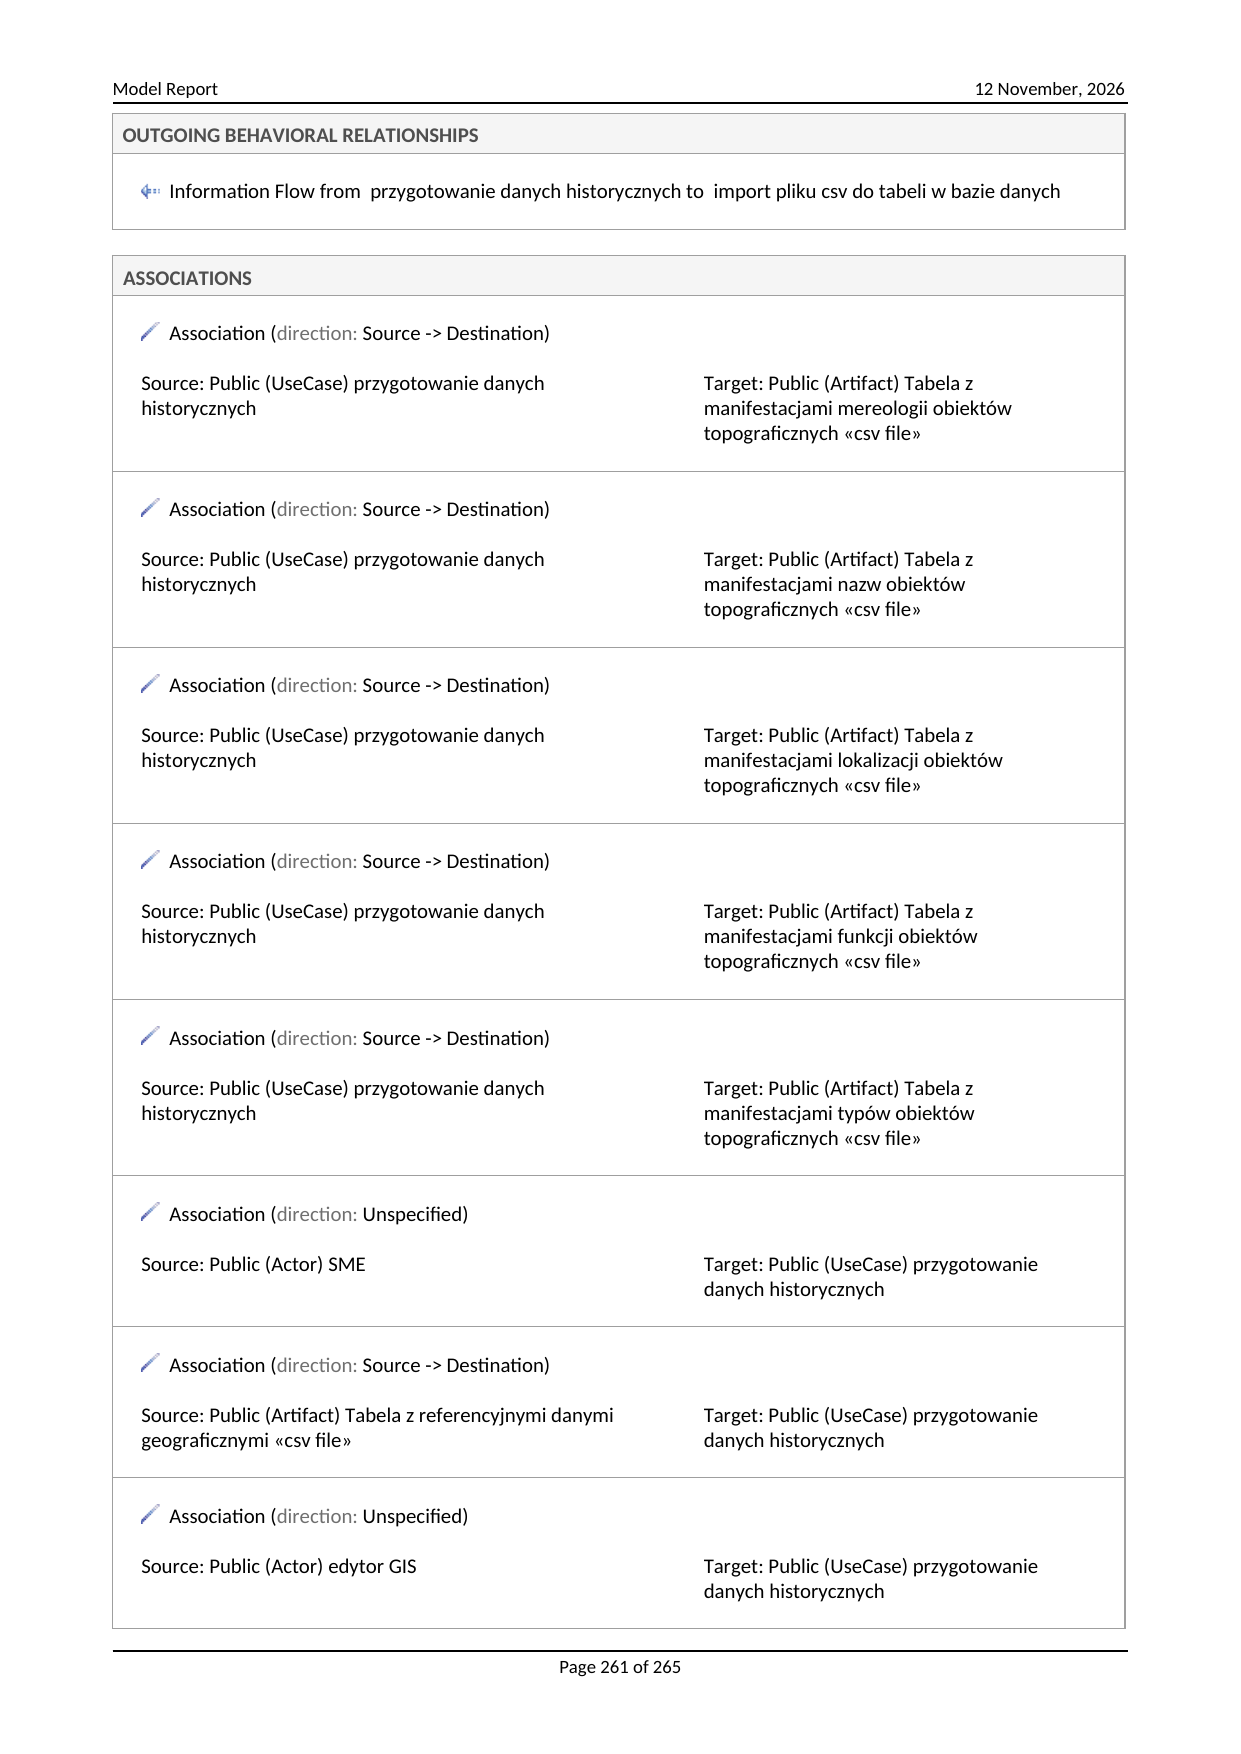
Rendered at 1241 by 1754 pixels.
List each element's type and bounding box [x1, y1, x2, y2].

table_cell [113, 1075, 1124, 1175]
picture [141, 1353, 160, 1372]
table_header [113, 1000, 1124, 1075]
picture [141, 1504, 160, 1524]
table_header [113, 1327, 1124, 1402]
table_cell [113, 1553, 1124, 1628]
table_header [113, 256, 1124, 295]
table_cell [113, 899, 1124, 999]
picture [141, 180, 160, 199]
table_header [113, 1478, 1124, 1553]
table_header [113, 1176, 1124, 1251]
picture [141, 674, 160, 693]
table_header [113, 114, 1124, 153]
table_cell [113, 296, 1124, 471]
picture [141, 850, 160, 869]
picture [141, 322, 160, 341]
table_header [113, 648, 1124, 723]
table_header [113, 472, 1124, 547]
picture [141, 498, 160, 517]
picture [141, 1202, 160, 1221]
picture [141, 1026, 160, 1045]
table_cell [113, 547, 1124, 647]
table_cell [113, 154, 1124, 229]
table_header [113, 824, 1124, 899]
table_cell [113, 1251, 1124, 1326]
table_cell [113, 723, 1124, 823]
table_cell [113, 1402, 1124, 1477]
